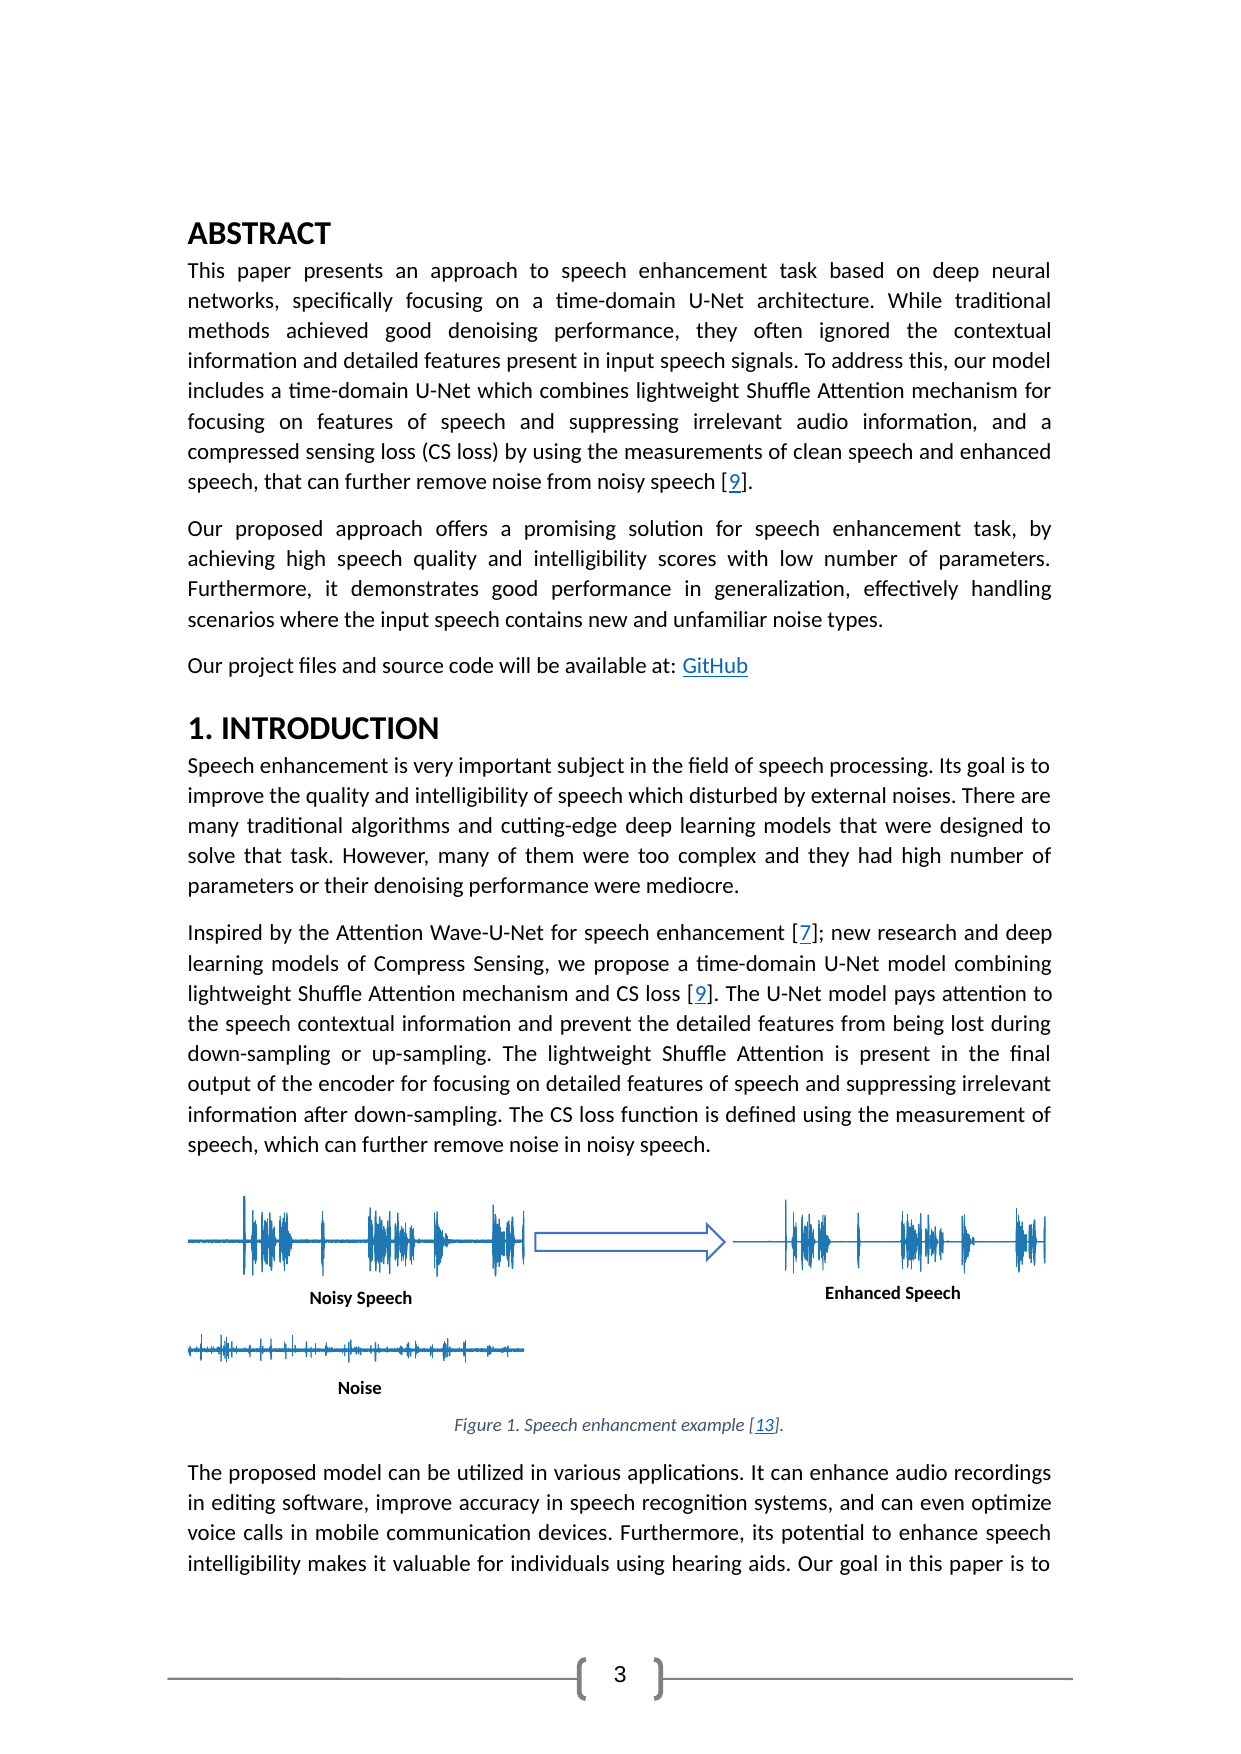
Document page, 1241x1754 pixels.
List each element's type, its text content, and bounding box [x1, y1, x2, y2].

picture [732, 1194, 1053, 1282]
picture [187, 1317, 535, 1377]
text Our proposed approach offers a promising solution for speech enhancement task, by achieving high speech quality and intelligibility scores with low number of parameters. Furthermore, it demonstrates good performance in generalization, effectively handling scenarios where the input speech contains new and unfamiliar noise types. [187, 514, 1053, 633]
subtitle 1. INTRODUCTION [187, 707, 1053, 747]
text Inspired by the Attention Wave-U-Net for speech enhancement [7]; new research and deep learning models of Compress Sensing, we propose a time-domain U-Net model combining lightweight Shuffle Attention mechanism and CS loss [9]. The U-Net model pays attention to the speech contextual information and prevent the detailed features from being lost during down-sampling or up-sampling. The lightweight Shuffle Attention is present in the final output of the encoder for focusing on detailed features of speech and suppressing irrelevant information after down-sampling. The CS loss function is defined using the measurement of speech, which can further remove noise in noisy speech. [187, 918, 1053, 1158]
text Our project files and source code will be available at: GitHub [187, 652, 1053, 679]
subtitle ABSTRACT [187, 212, 1053, 252]
picture [187, 1195, 535, 1284]
text Speech enhancement is very important subject in the field of speech processing. Its goal is to improve the quality and intelligibility of speech which disturbed by external noises. There are many traditional algorithms and cutting-edge deep learning models that were designed to solve that task. However, many of them were too complex and they had high number of parameters or their denoising performance were mediocre. [187, 751, 1053, 899]
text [187, 1458, 1053, 1577]
text This paper presents an approach to speech enhancement task based on deep neural networks, specifically focusing on a time-domain U-Net architecture. While traditional methods achieved good denoising performance, they often ignored the contextual information and detailed features present in input speech signals. To address this, our model includes a time-domain U-Net which combines lightweight Shuffle Attention mechanism for focusing on features of speech and suppressing irrelevant audio information, and a compressed sensing loss (CS loss) by using the measurements of clean speech and enhanced speech, that can further remove noise from noisy speech [9]. [187, 256, 1053, 495]
